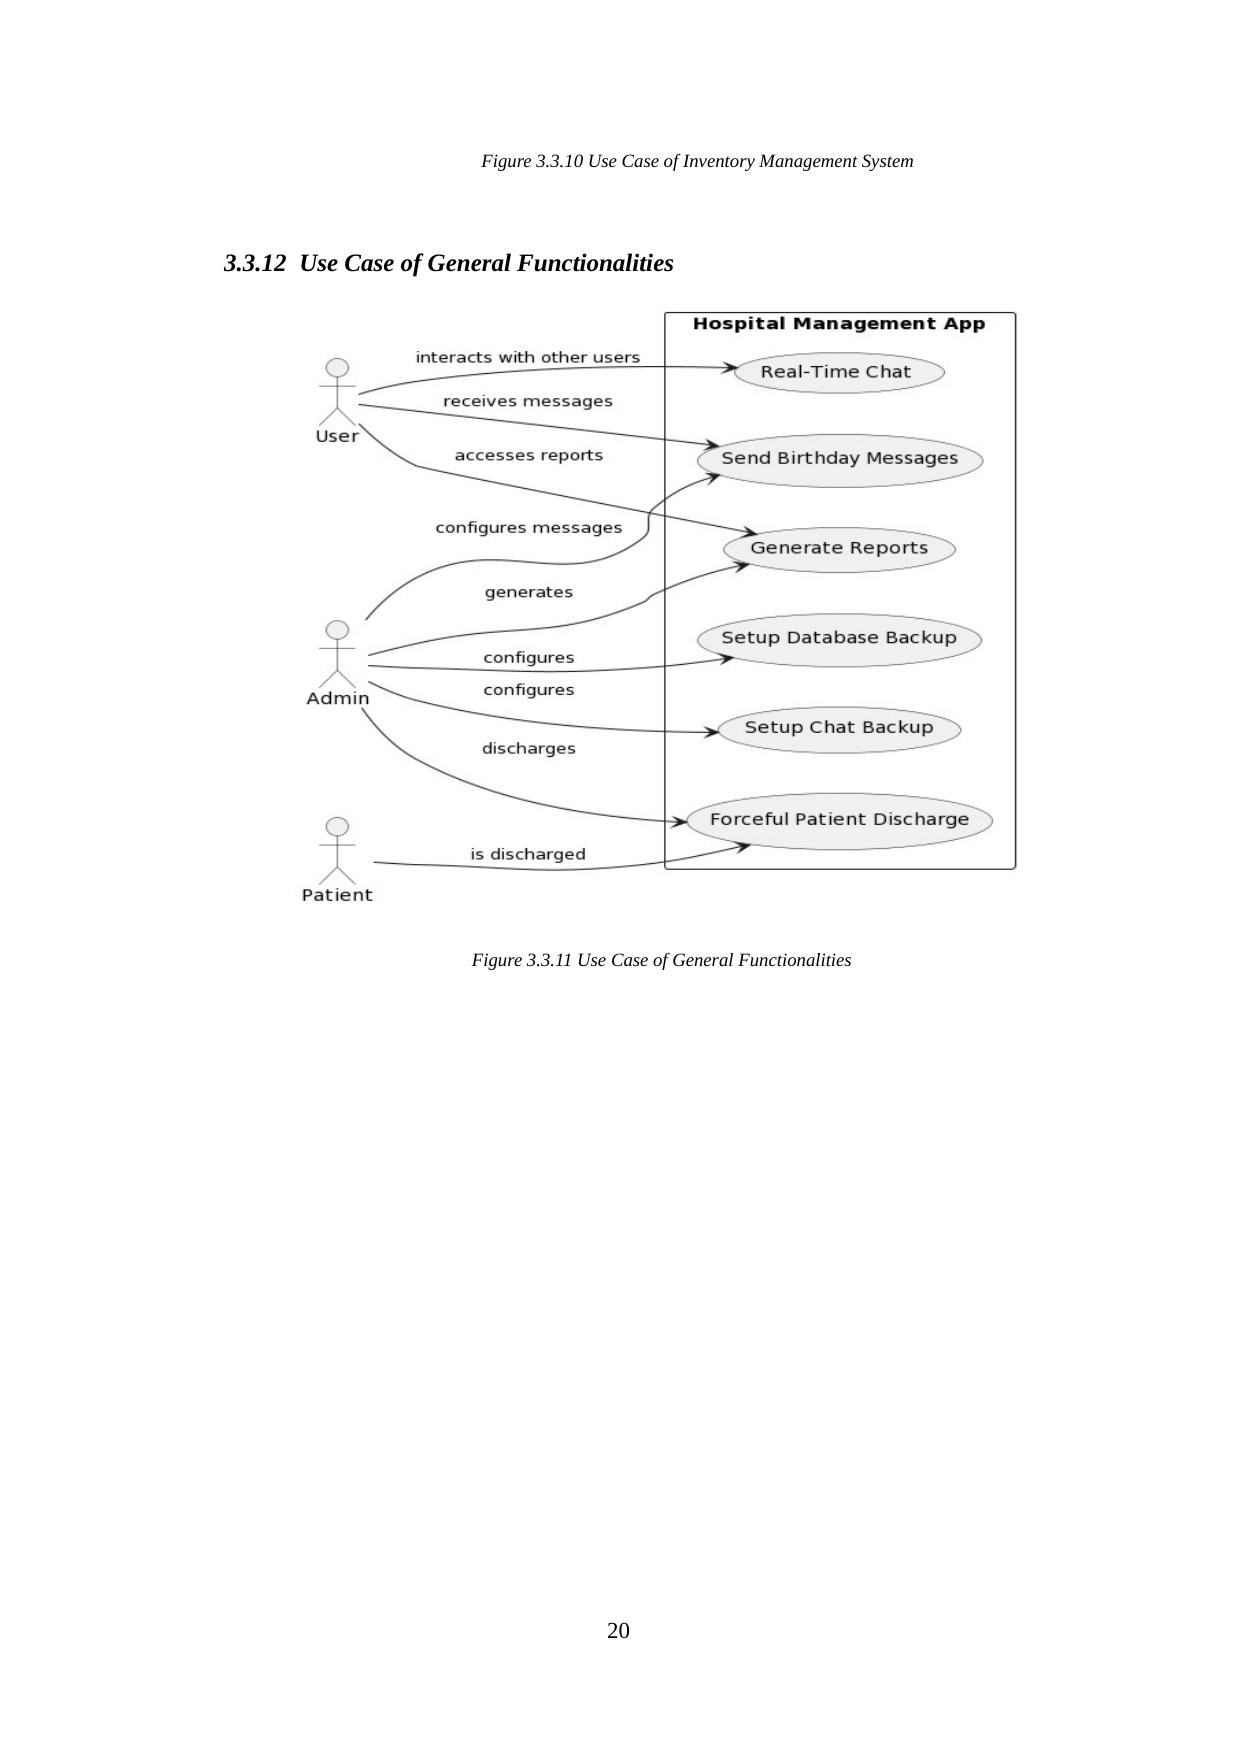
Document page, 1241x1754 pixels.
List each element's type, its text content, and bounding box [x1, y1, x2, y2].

picture [293, 304, 1022, 909]
text Figure 3.3.10 Use Case of Inventory Management System [257, 150, 1017, 172]
text Figure 3.3.11 Use Case of General Functionalities [257, 949, 1017, 971]
subtitle Use Case of General Functionalities [224, 248, 1090, 277]
